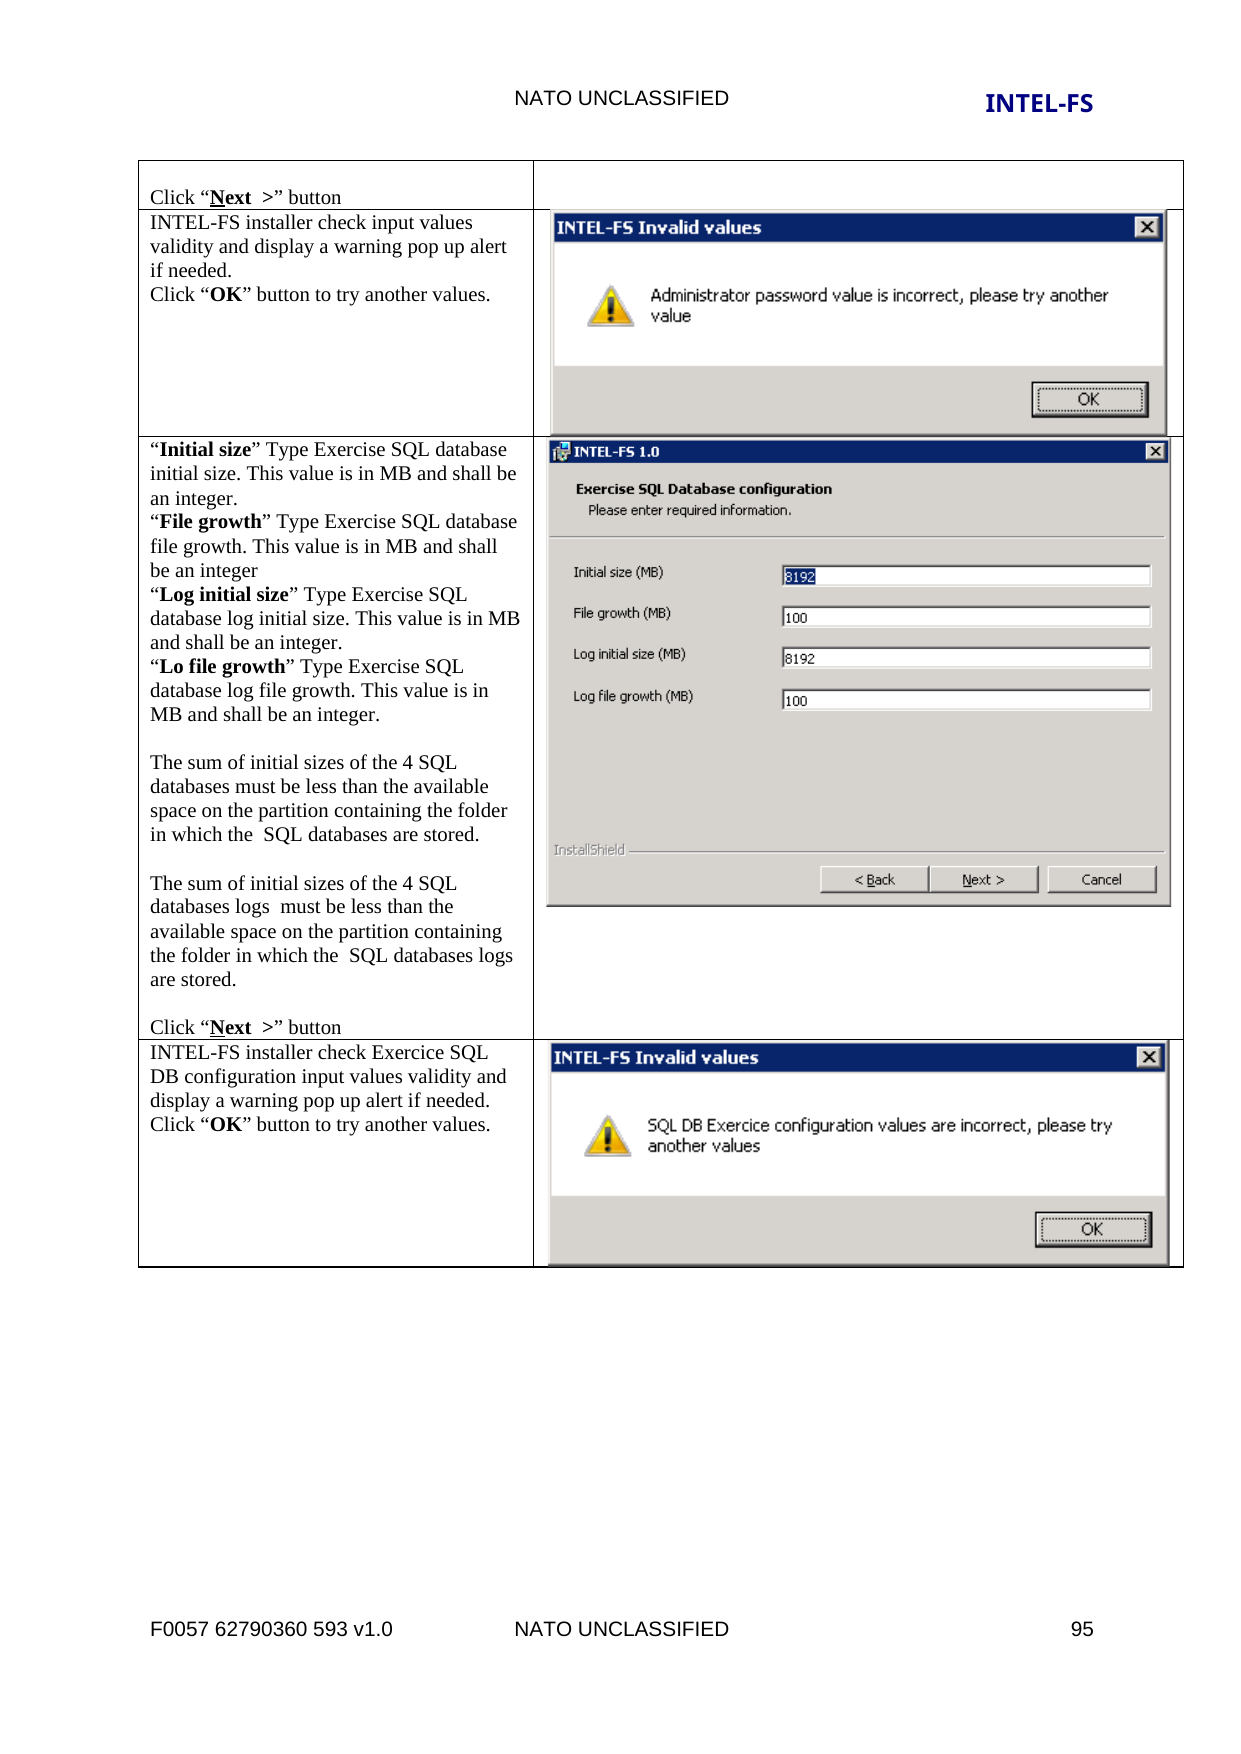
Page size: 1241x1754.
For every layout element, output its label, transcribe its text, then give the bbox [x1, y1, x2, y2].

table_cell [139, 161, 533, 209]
table_cell [534, 210, 550, 436]
table_cell [534, 437, 1183, 1039]
table_cell [534, 1040, 547, 1266]
table_cell [534, 161, 1183, 209]
table_cell [1170, 1040, 1183, 1266]
picture [546, 209, 1172, 907]
table_cell INTEL-FS installer check input values validity and display a warning pop up alert if needed. Click “OK” button to try another values. [139, 210, 533, 436]
table_cell [1168, 210, 1183, 436]
picture [547, 1040, 1170, 1267]
table_cell “Initial size” Type Exercise SQL database initial size. This value is in MB and shall be an integer. “File growth” Type Exercise SQL database file growth. This value is in MB and shall be an integer “Log initial size” Type Exercise SQL database log initial size. This value is in MB and shall be an integer. “Lo file growth” Type Exercise SQL database log file growth. This value is in MB and shall be an integer. The sum of initial sizes of the 4 SQL databases must be less than the available space on the partition containing the folder in which the SQL databases are stored. The sum of initial sizes of the 4 SQL databases logs must be less than the available space on the partition containing the folder in which the SQL databases logs are stored. Click “Next >” button [139, 437, 533, 1039]
table_cell INTEL-FS installer check Exercice SQL DB configuration input values validity and display a warning pop up alert if needed. Click “OK” button to try another values. [139, 1040, 533, 1266]
